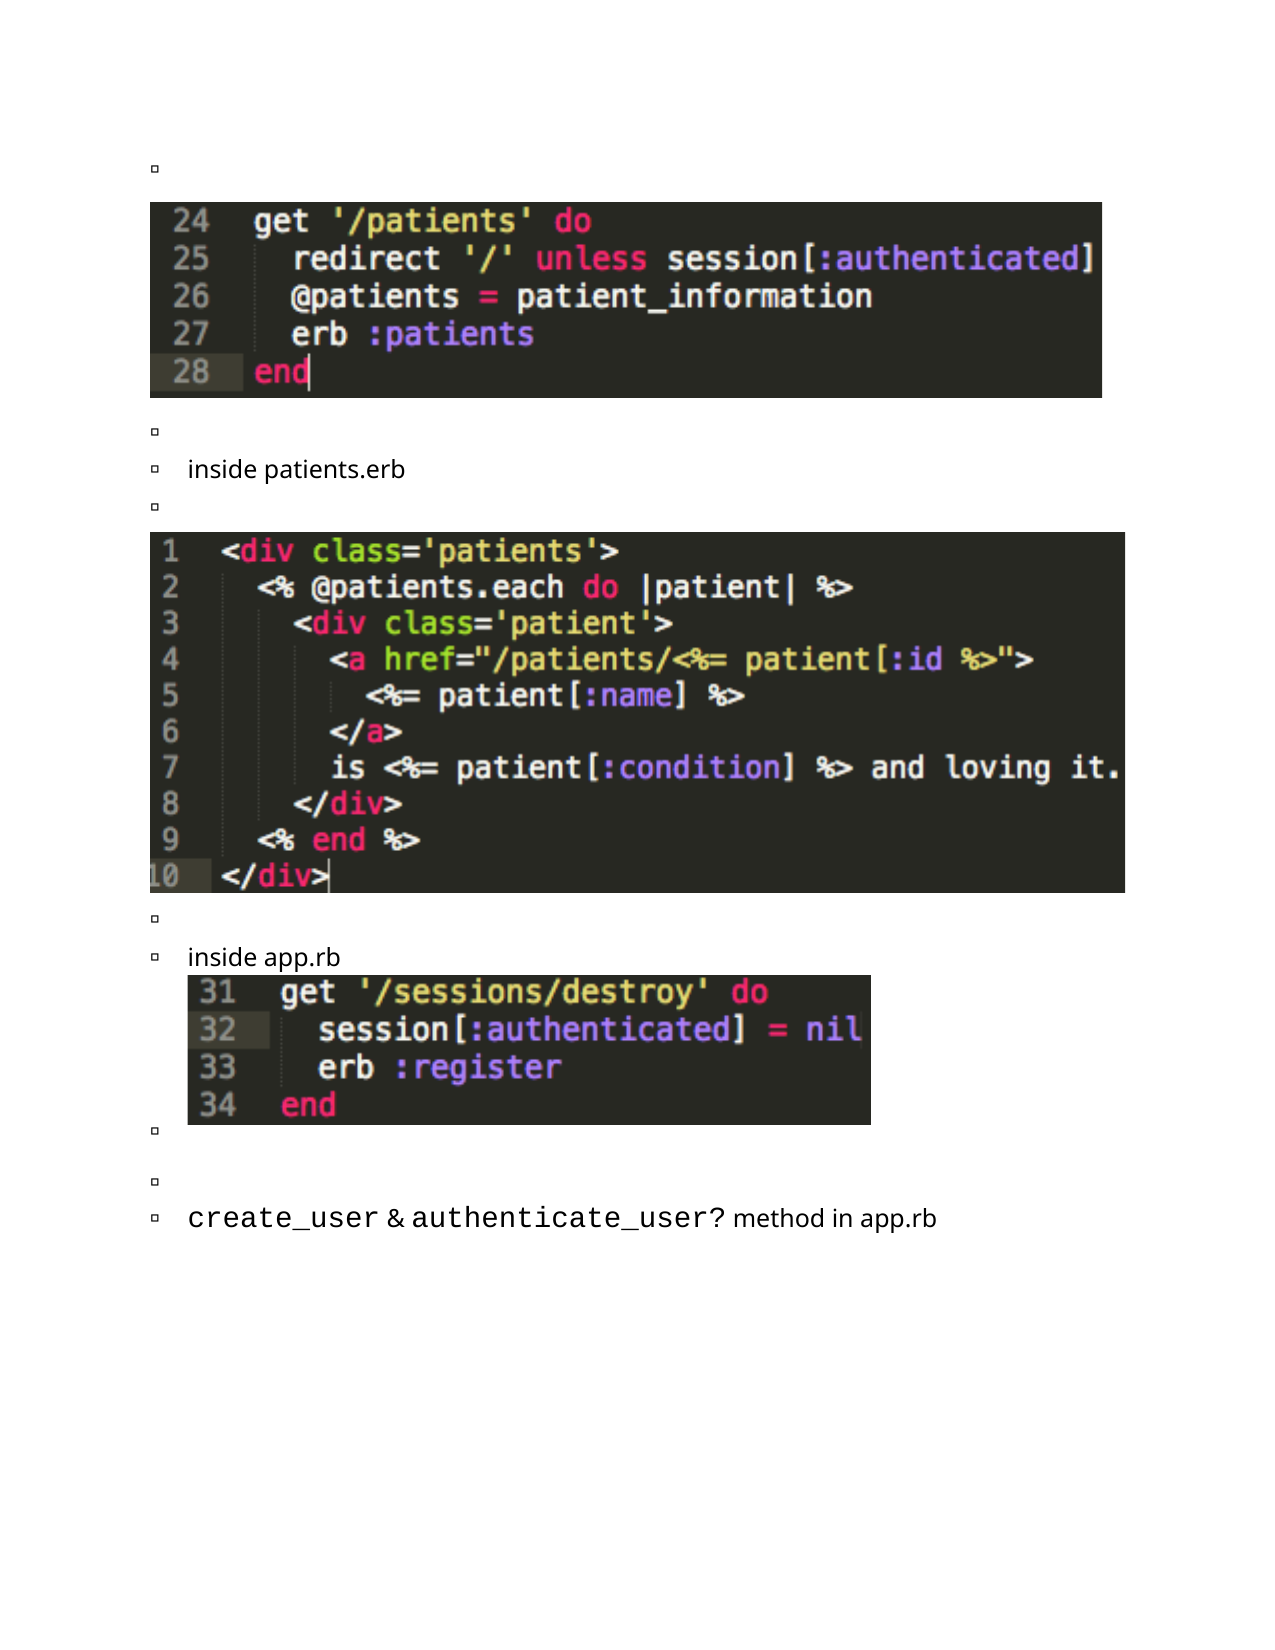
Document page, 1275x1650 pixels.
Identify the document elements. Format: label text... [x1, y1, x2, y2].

picture [150, 532, 1125, 893]
text create_user & authenticate_user? method in app.rb [150, 1200, 1125, 1237]
text inside app.rb [150, 937, 1125, 975]
picture [150, 202, 1103, 398]
text inside patients.erb [150, 450, 1125, 487]
picture [187, 975, 871, 1125]
